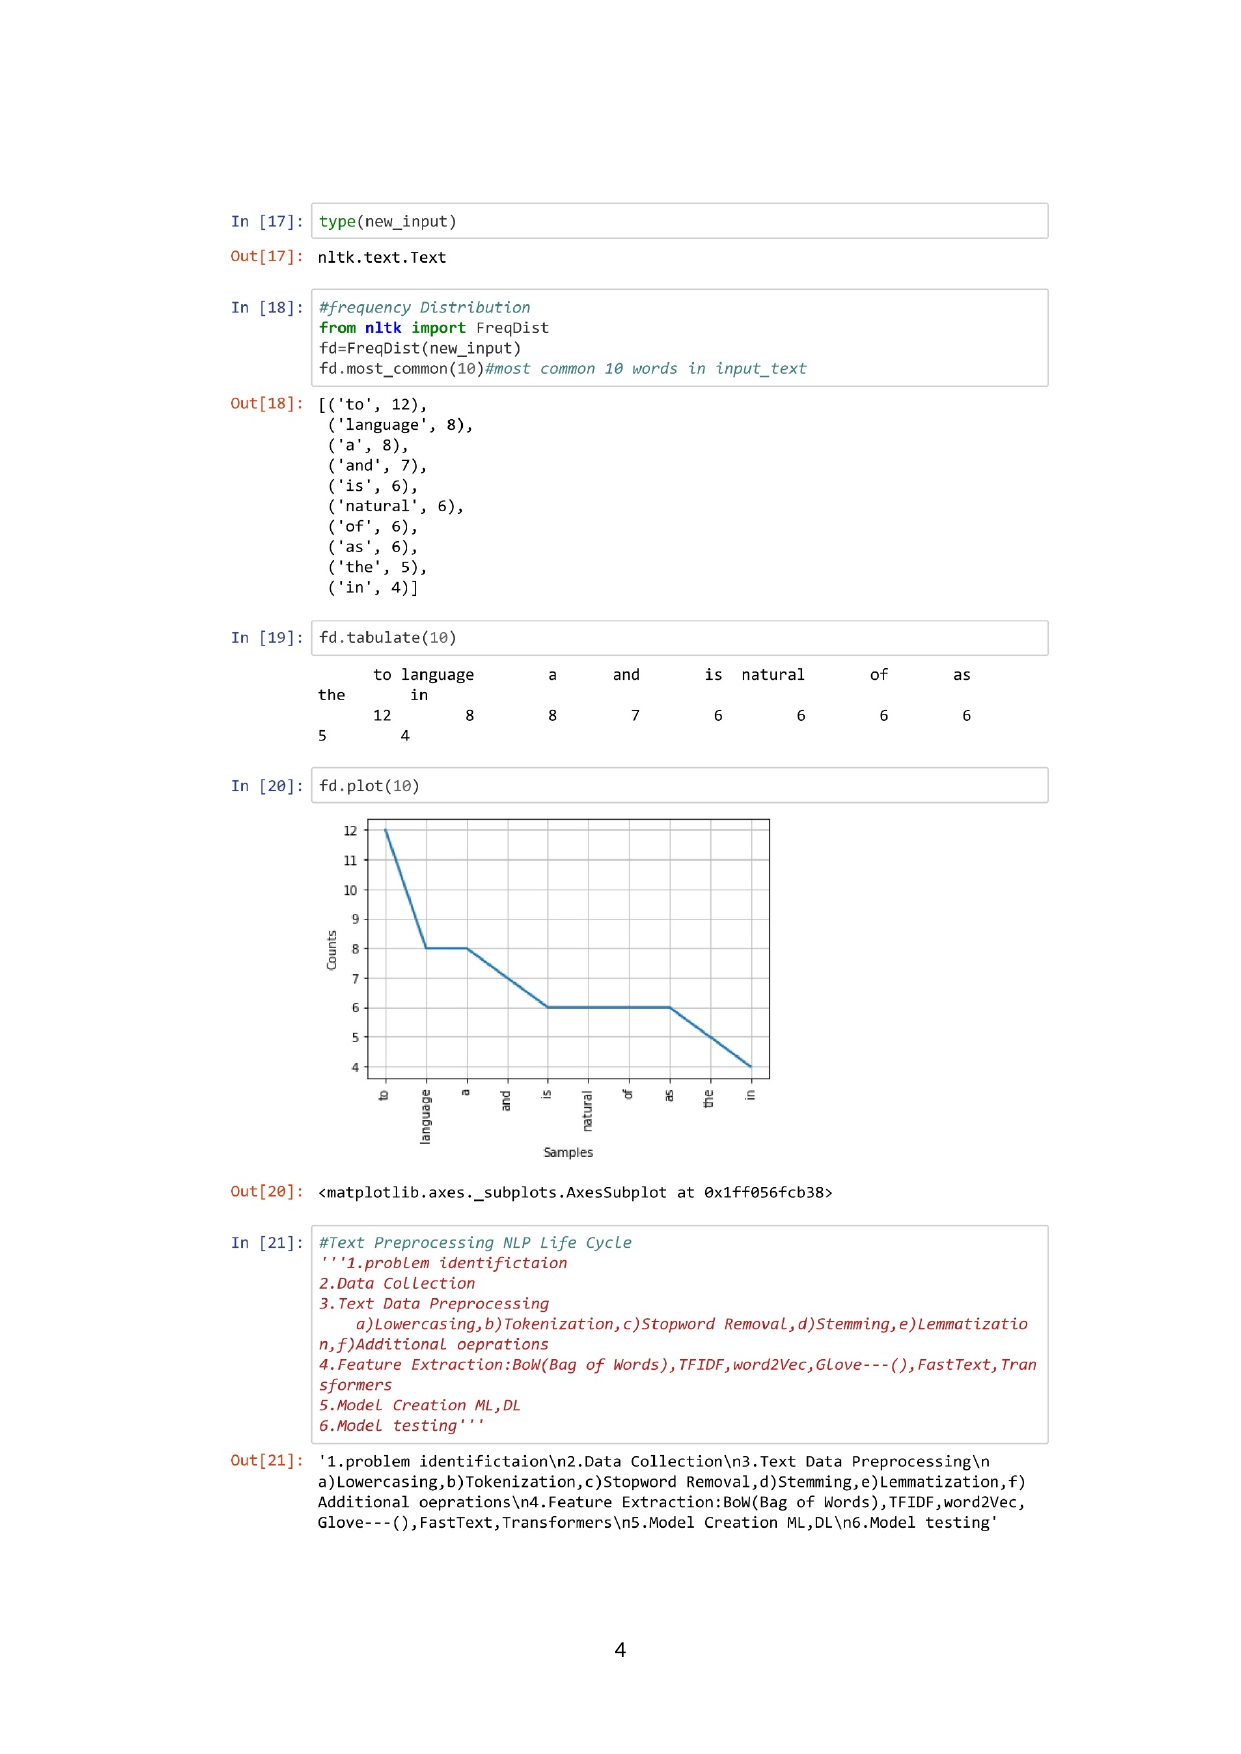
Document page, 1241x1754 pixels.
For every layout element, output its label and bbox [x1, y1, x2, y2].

picture [133, 150, 1108, 1604]
